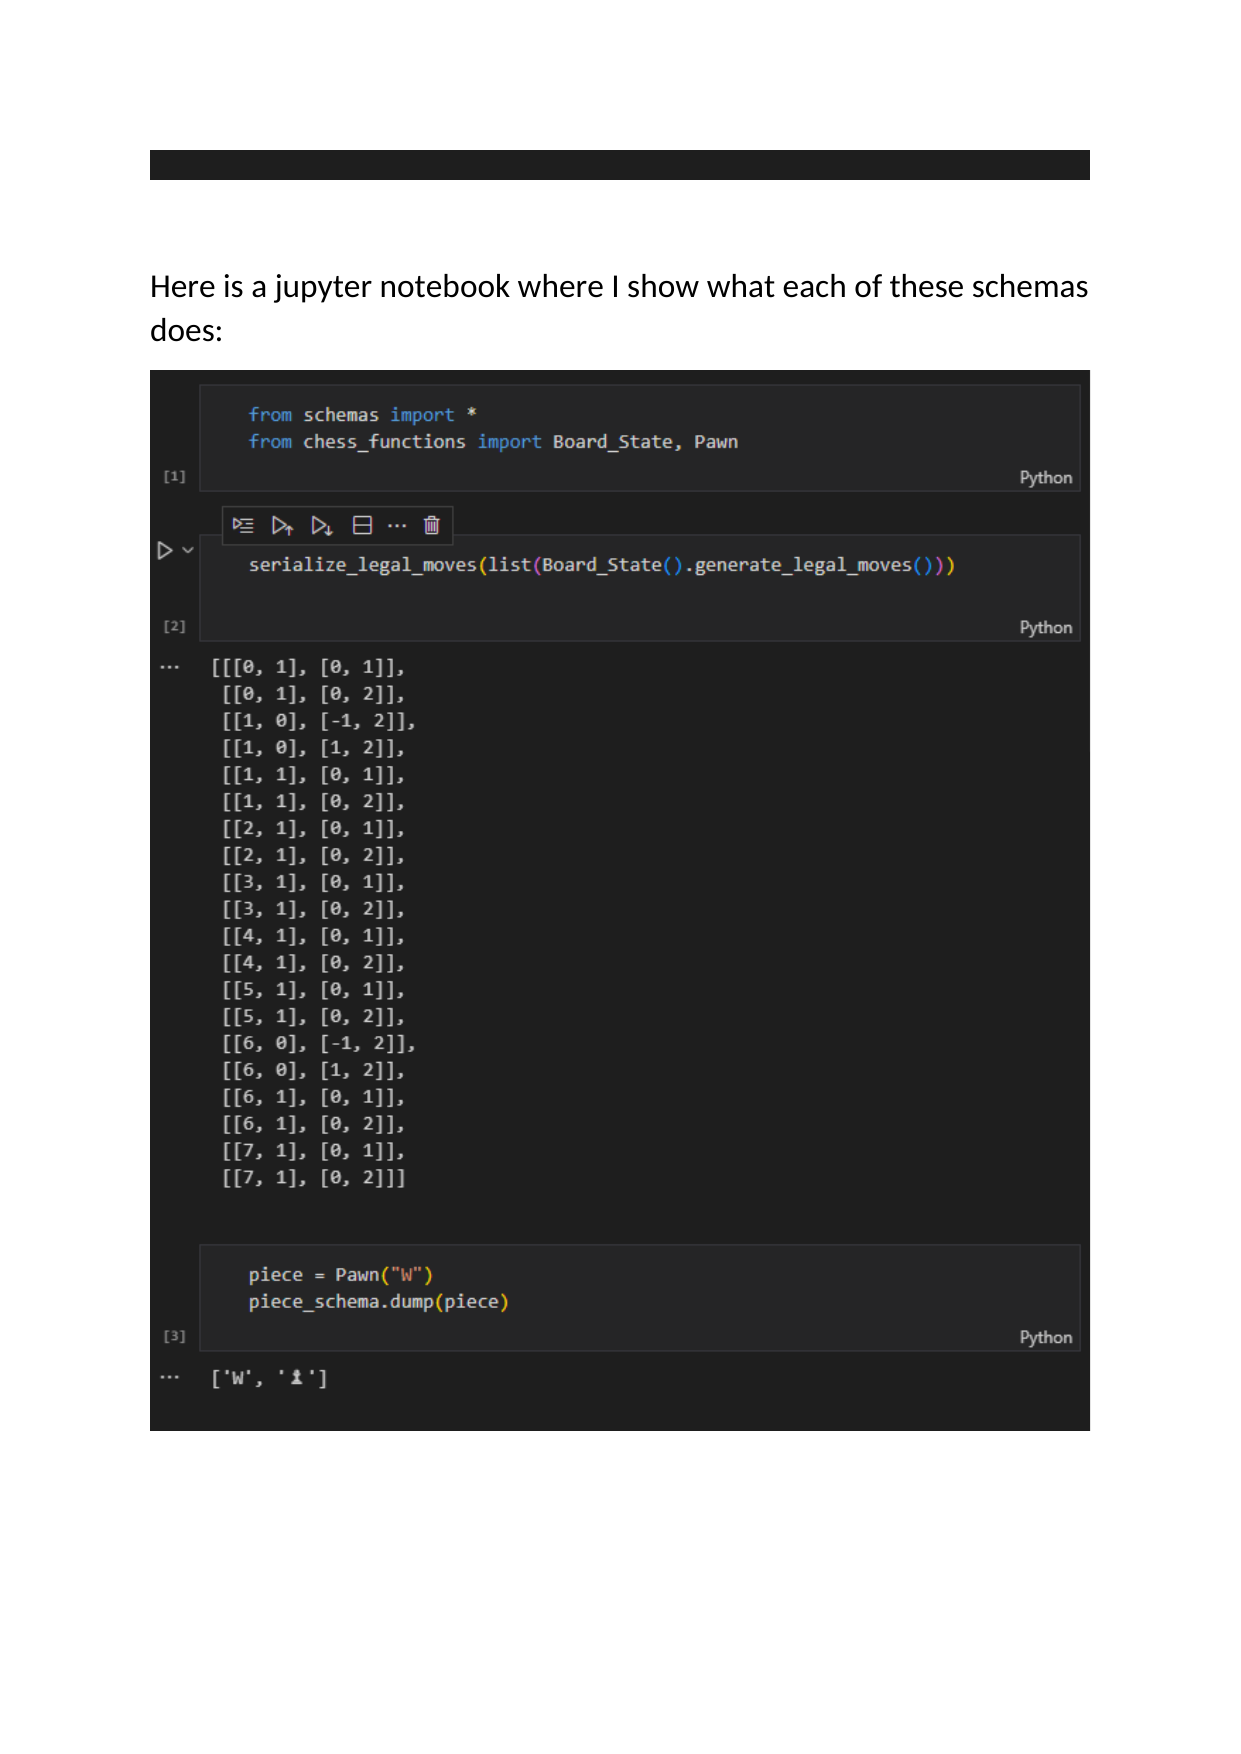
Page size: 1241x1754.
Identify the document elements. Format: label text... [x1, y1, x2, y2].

text Here is a jupyter notebook where I show what each of these schemas does: [150, 265, 1090, 350]
picture [150, 370, 1091, 1431]
